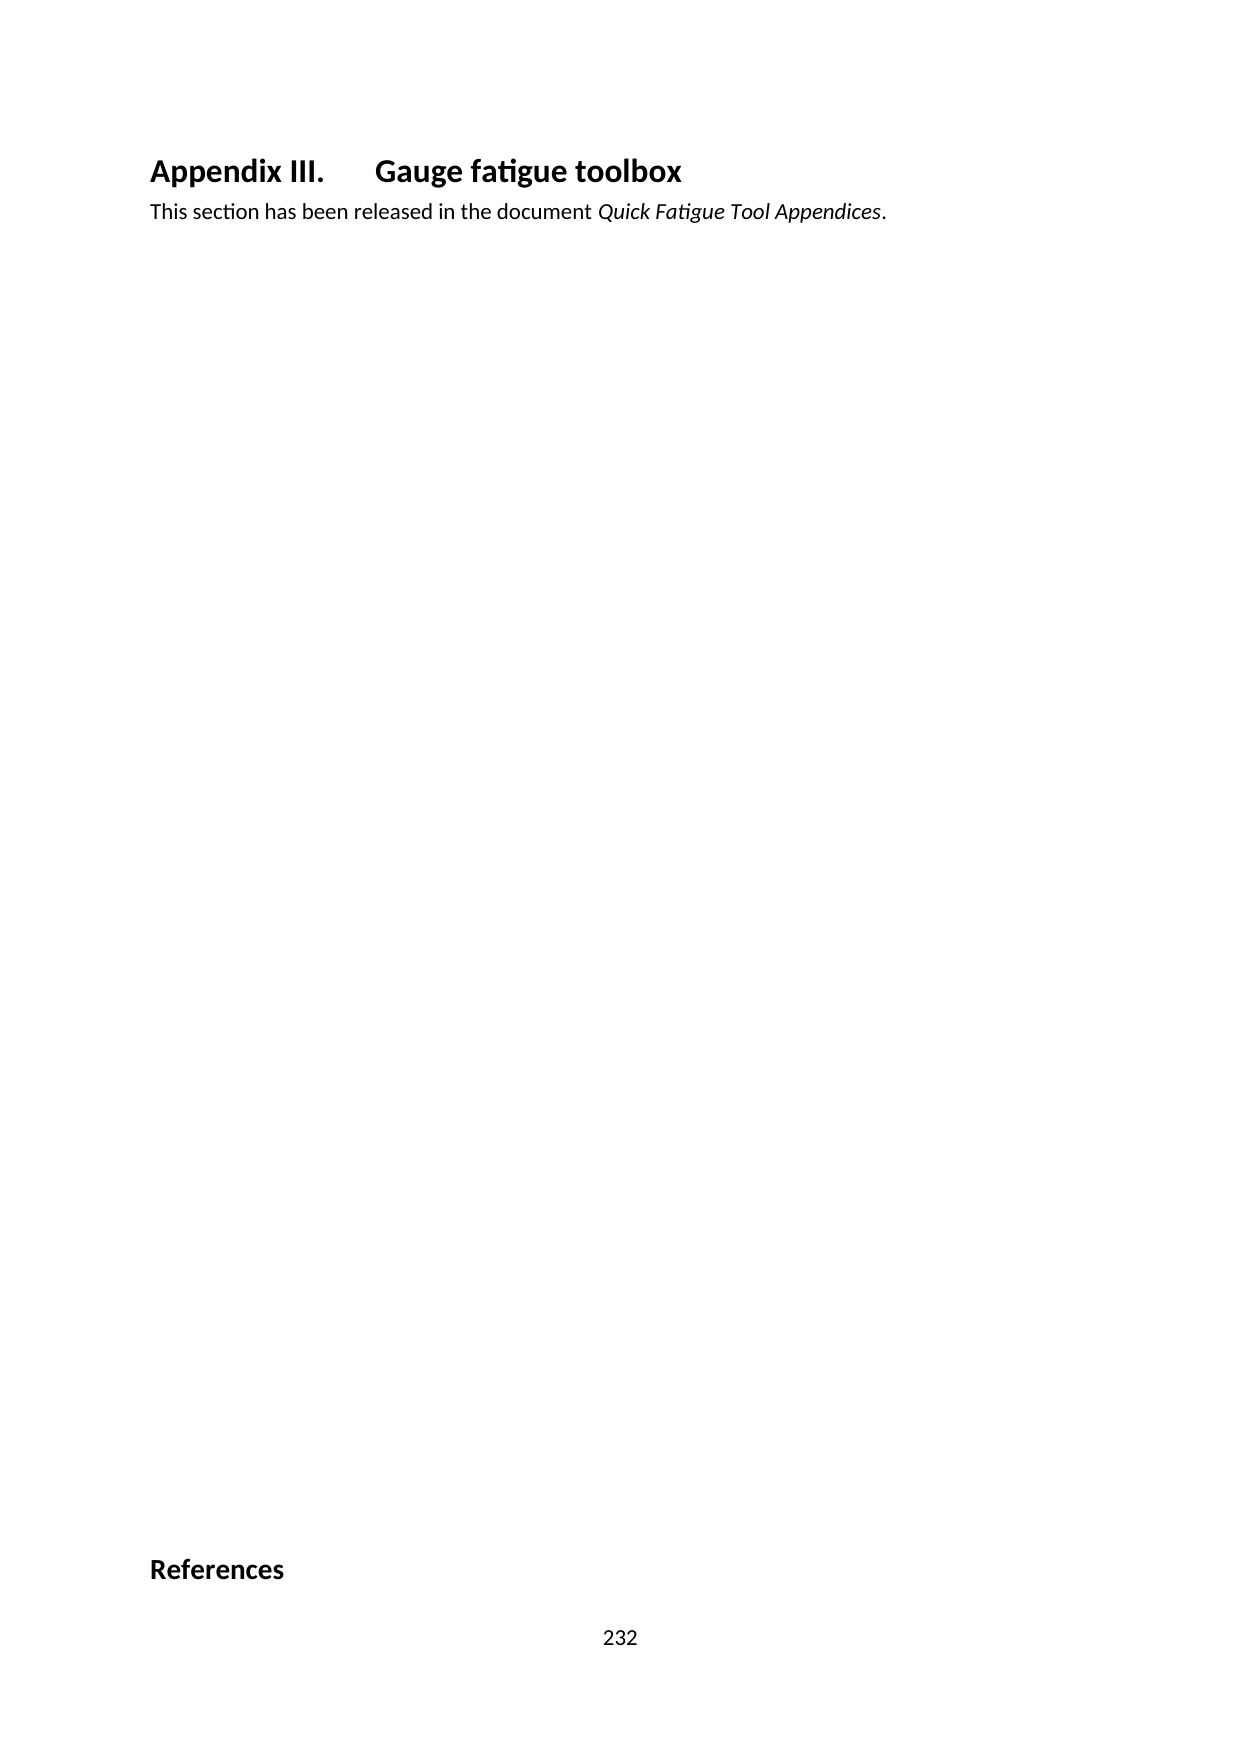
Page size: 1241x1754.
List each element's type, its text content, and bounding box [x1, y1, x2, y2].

text This section has been released in the document Quick Fatigue Tool Appendices. [150, 197, 1090, 225]
subtitle Appendix III. Gauge fatigue toolbox [150, 150, 1090, 191]
